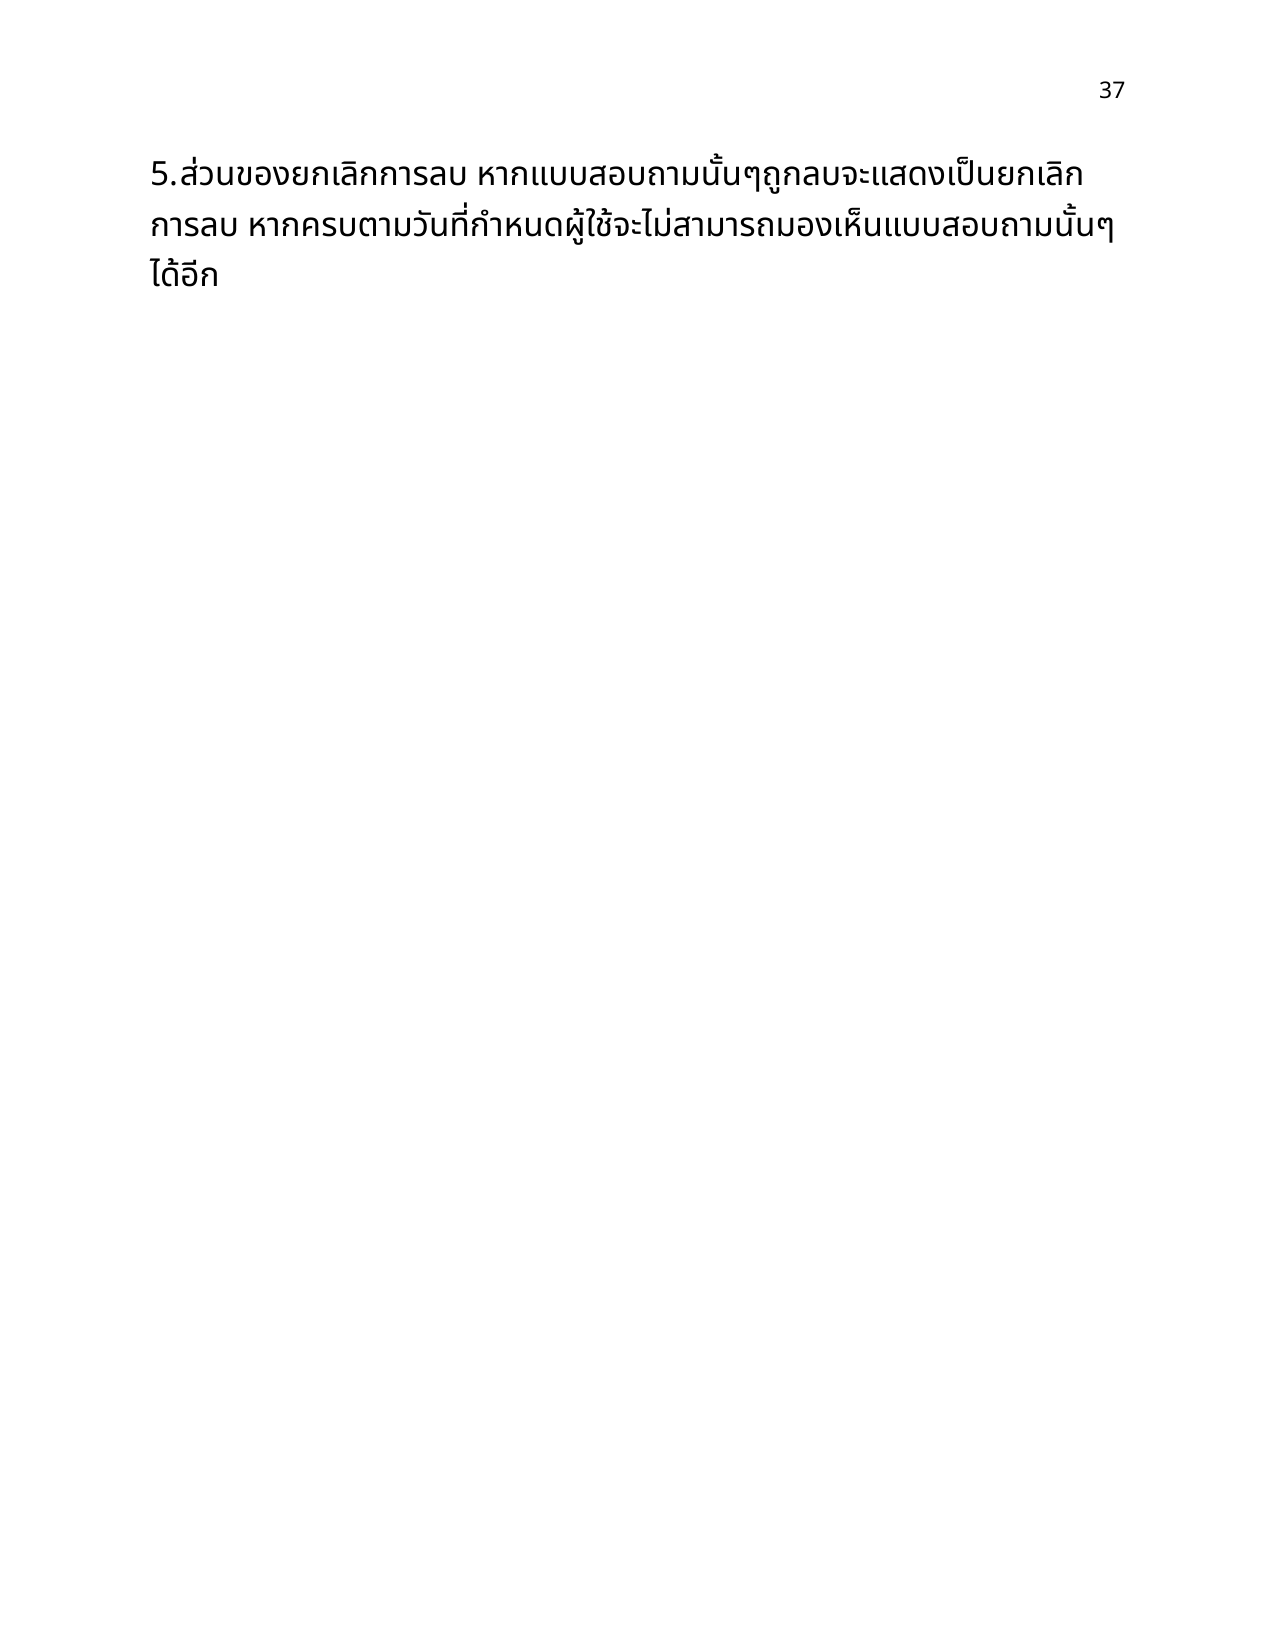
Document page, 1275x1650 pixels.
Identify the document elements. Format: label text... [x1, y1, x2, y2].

text 5. ส่วนของยกเลิกการลบ หากแบบสอบถามนั้นๆถูกลบจะแสดงเป็นยกเลิกการลบ หากครบตามวันที่กำหนดผู้ใช้จะไม่สามารถมองเห็นแบบสอบถามนั้นๆได้อีก [150, 150, 1125, 301]
